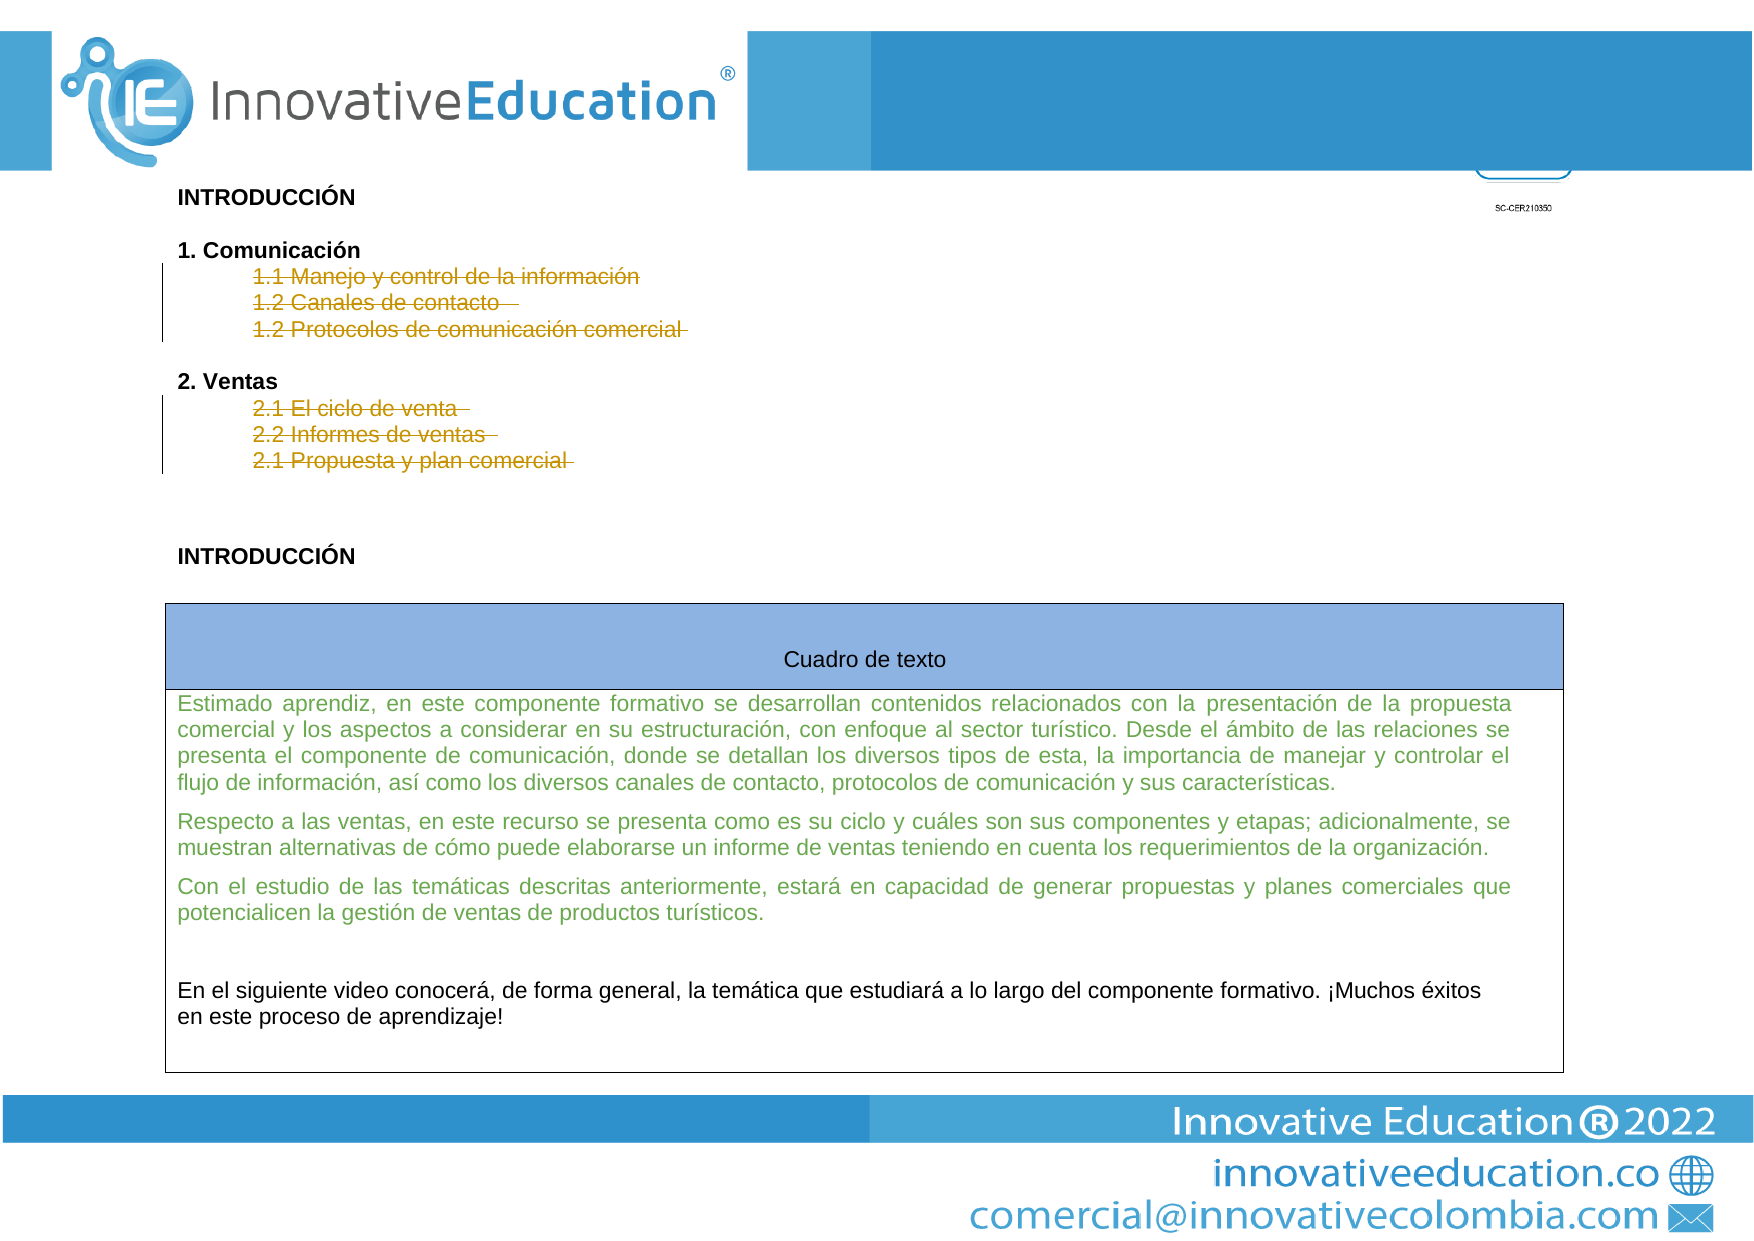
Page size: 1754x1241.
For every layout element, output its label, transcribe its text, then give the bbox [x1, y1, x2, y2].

text INTRODUCCIÓN [177, 543, 1577, 569]
table_cell Estimado aprendiz, en este componente formativo se desarrollan contenidos relacionados con la presentación de la propuesta comercial y los aspectos a considerar en su estructuración, con enfoque al sector turístico. Desde el ámbito de las relaciones se presenta el componente de comunicación, donde se detallan los diversos tipos de esta, la importancia de manejar y controlar el flujo de información, así como los diversos canales de contacto, protocolos de comunicación y sus características. Respecto a las ventas, en este recurso se presenta como es su ciclo y cuáles son sus componentes y etapas; adicionalmente, se muestran alternativas de cómo puede elaborarse un informe de ventas teniendo en cuenta los requerimientos de la organización. Con el estudio de las temáticas descritas anteriormente, estará en capacidad de generar propuestas y planes comerciales que potencialicen la gestión de ventas de productos turísticos. En el siguiente video conocerá, de forma general, la temática que estudiará a lo largo del componente formativo. ¡Muchos éxitos en este proceso de aprendizaje! [166, 690, 1563, 1072]
picture [1471, 210, 1576, 214]
text 2. Ventas [177, 368, 1536, 395]
picture [2, 1093, 1754, 1239]
text INTRODUCCIÓN [177, 148, 1577, 210]
table_header Cuadro de texto [166, 604, 1563, 689]
text 1. Comunicación [177, 237, 1536, 263]
picture [0, 18, 1752, 184]
